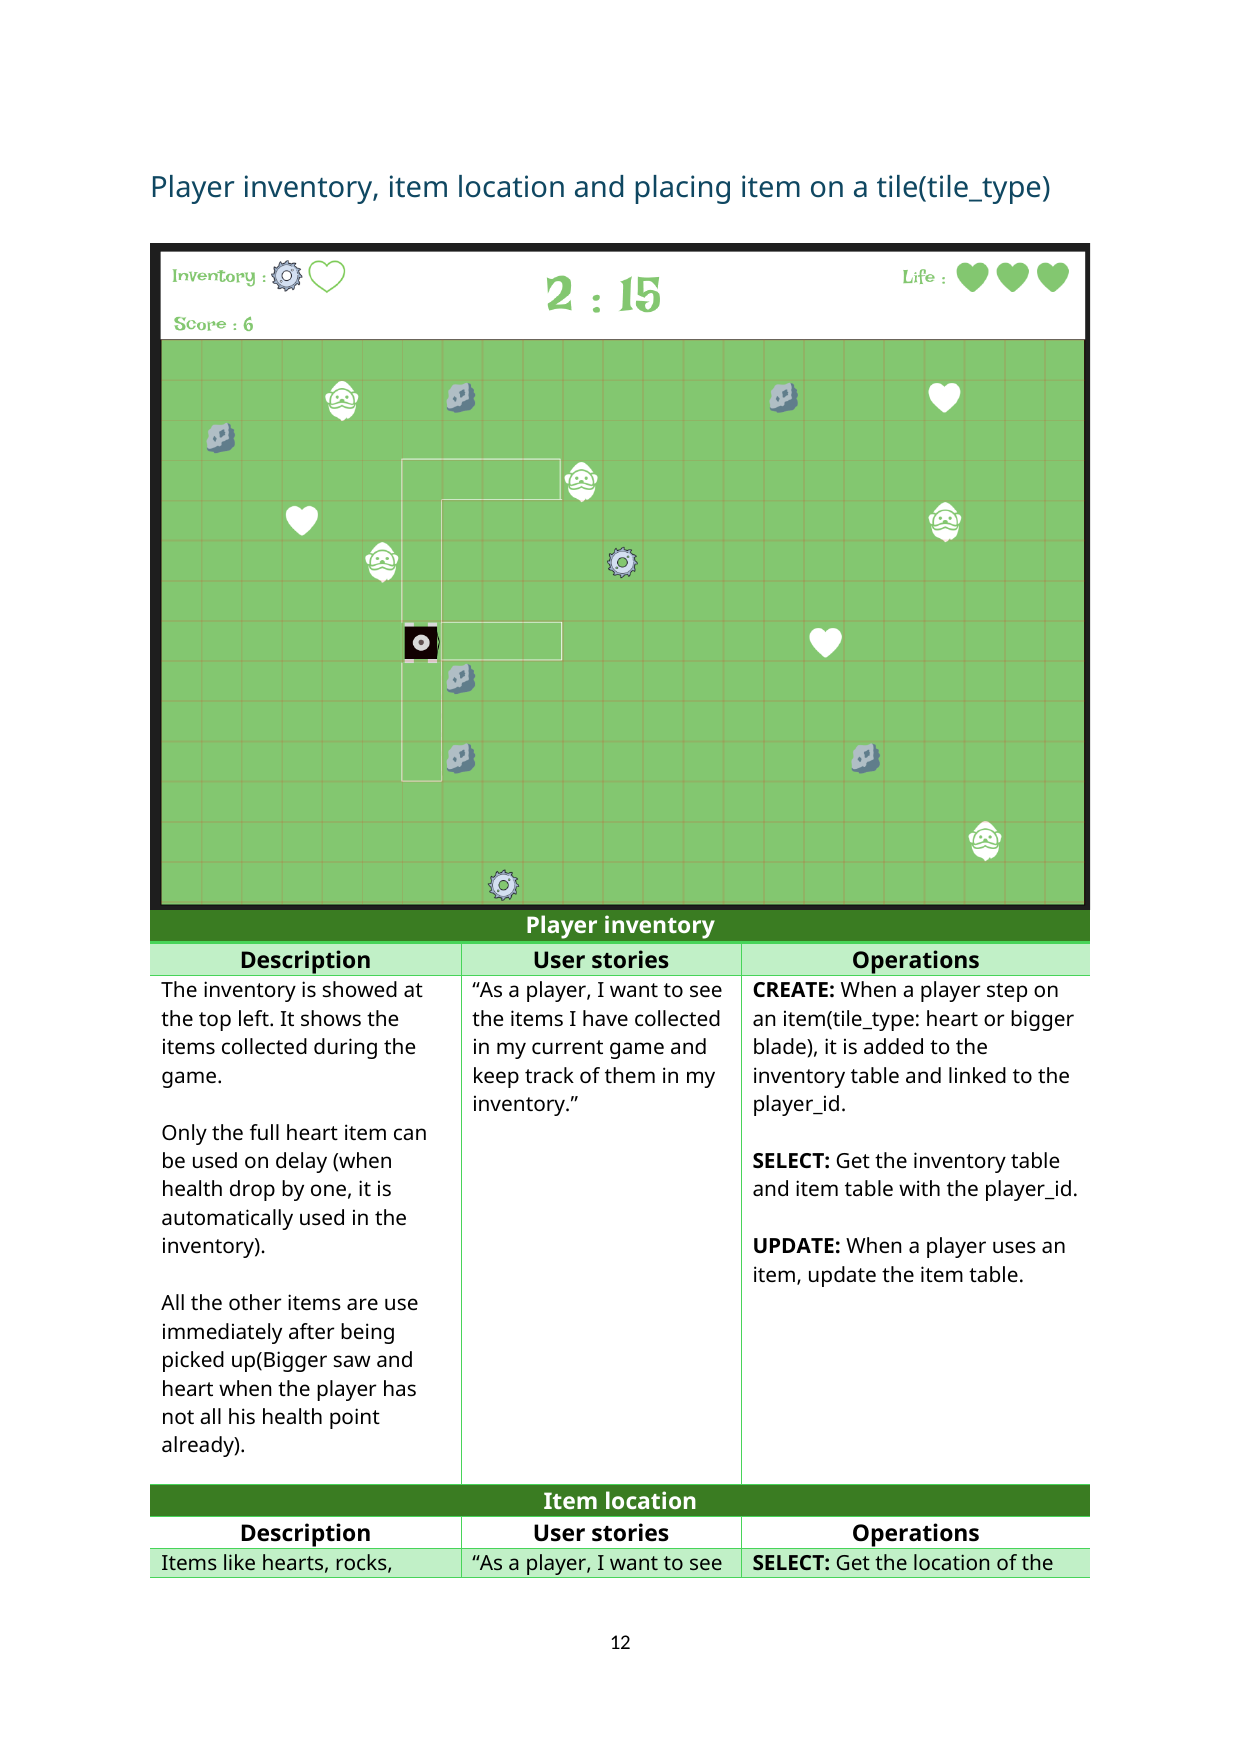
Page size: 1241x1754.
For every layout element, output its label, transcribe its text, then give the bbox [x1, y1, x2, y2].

picture [150, 243, 1091, 910]
table_cell CREATE: When a player step on an item(tile_type: heart or bigger blade), it is added to the inventory table and linked to the player_id. SELECT: Get the inventory table and item table with the player_id. UPDATE: When a player uses an item, update the item table. [742, 976, 1090, 1484]
table_cell User stories [462, 944, 741, 975]
table_cell The inventory is showed at the top left. It shows the items collected during the game. Only the full heart item can be used on delay (when health drop by one, it is automatically used in the inventory). All the other items are use immediately after being picked up(Bigger saw and heart when the player has not all his health point already). [150, 976, 461, 1484]
table_cell Description [150, 944, 461, 975]
table_cell Operations [742, 1517, 1090, 1548]
table_cell User stories [462, 1517, 741, 1548]
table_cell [742, 1549, 1090, 1577]
table_cell Item location [150, 1485, 1090, 1516]
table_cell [462, 1549, 741, 1577]
table_cell “As a player, I want to see the items I have collected in my current game and keep track of them in my inventory.” [462, 976, 741, 1484]
table_header Player inventory [150, 910, 1090, 941]
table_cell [150, 1549, 461, 1577]
table_cell Operations [742, 944, 1090, 975]
table_cell Description [150, 1517, 461, 1548]
subtitle Player inventory, item location and placing item on a tile(tile_type) [150, 167, 1090, 206]
